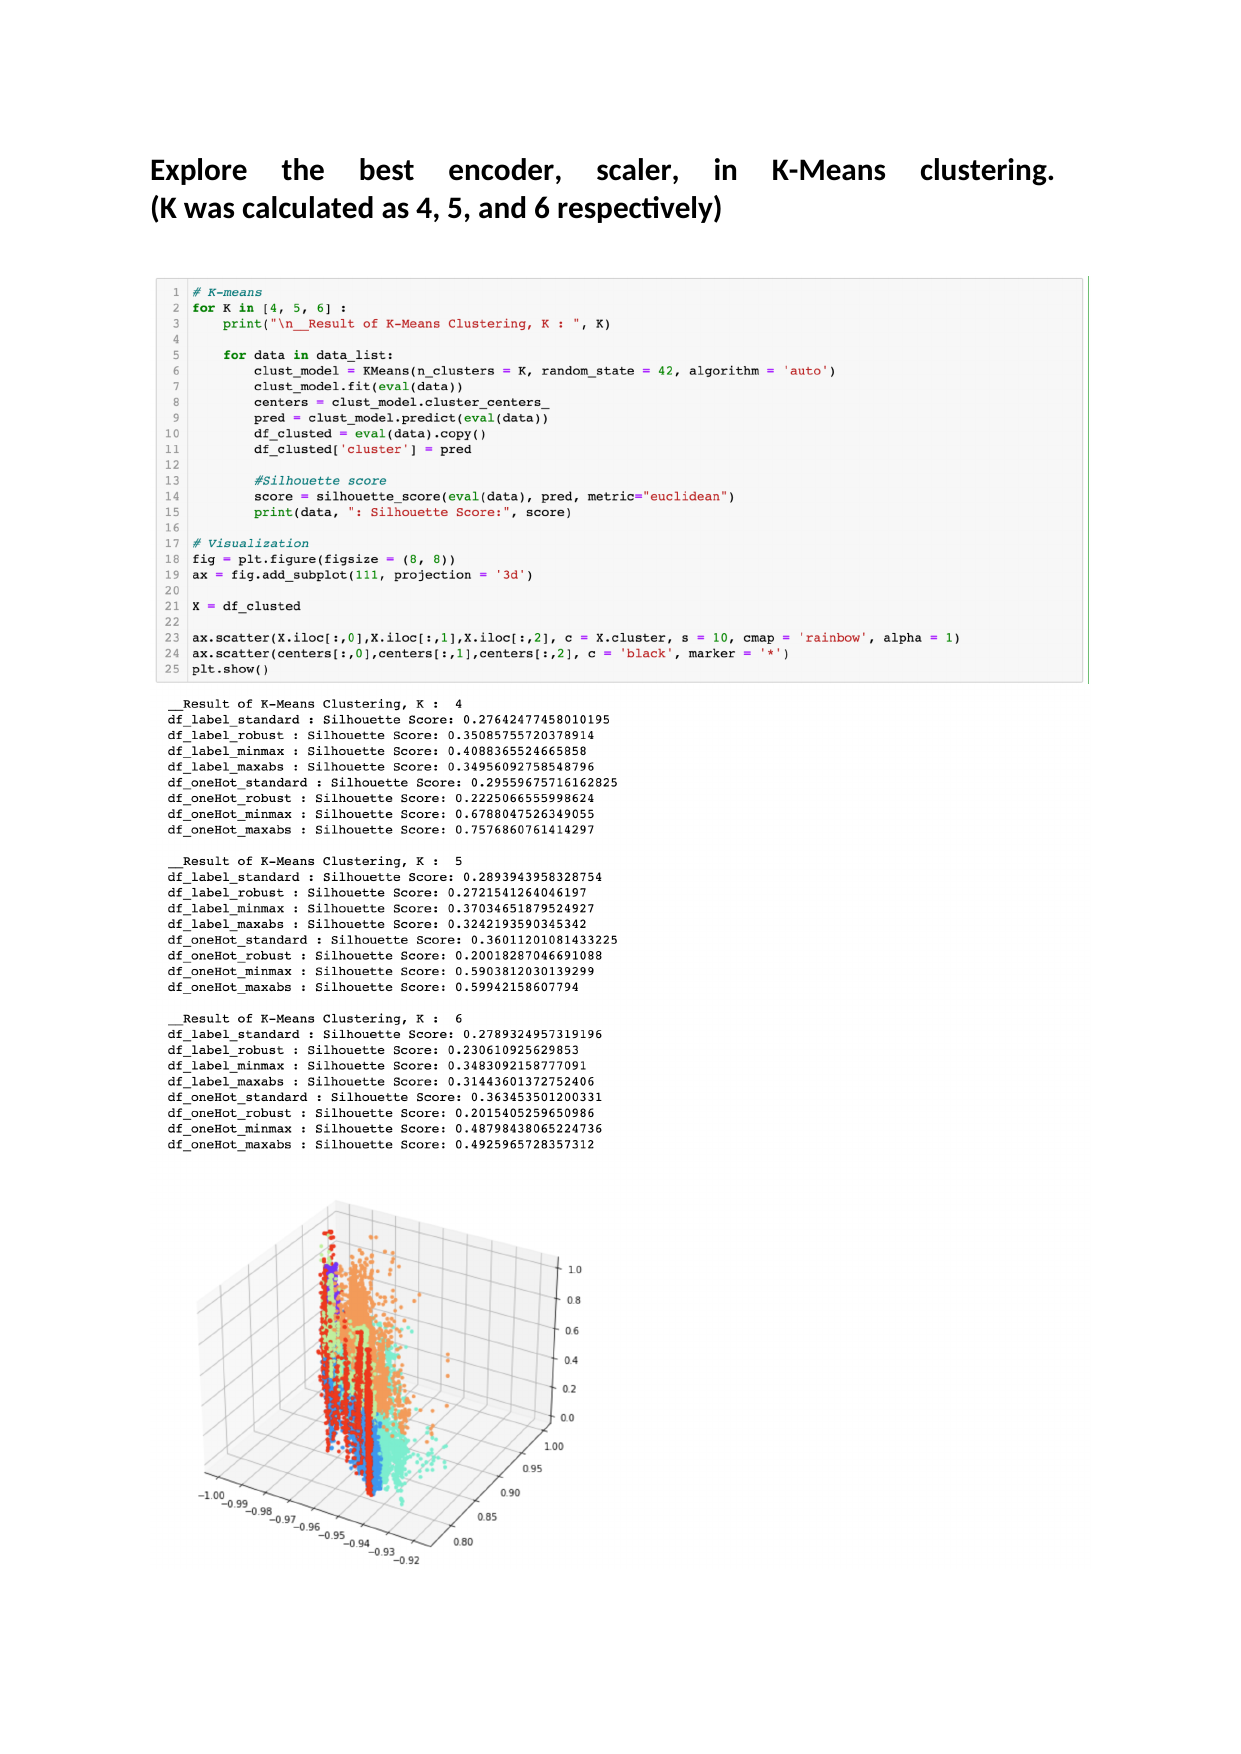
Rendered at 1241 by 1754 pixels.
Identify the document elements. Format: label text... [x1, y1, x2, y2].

subtitle Explore the best encoder, scaler, in K-Means clustering. (K was calculated as 4, 5, and 6 respectively) [150, 150, 1090, 226]
picture [150, 276, 1091, 1569]
